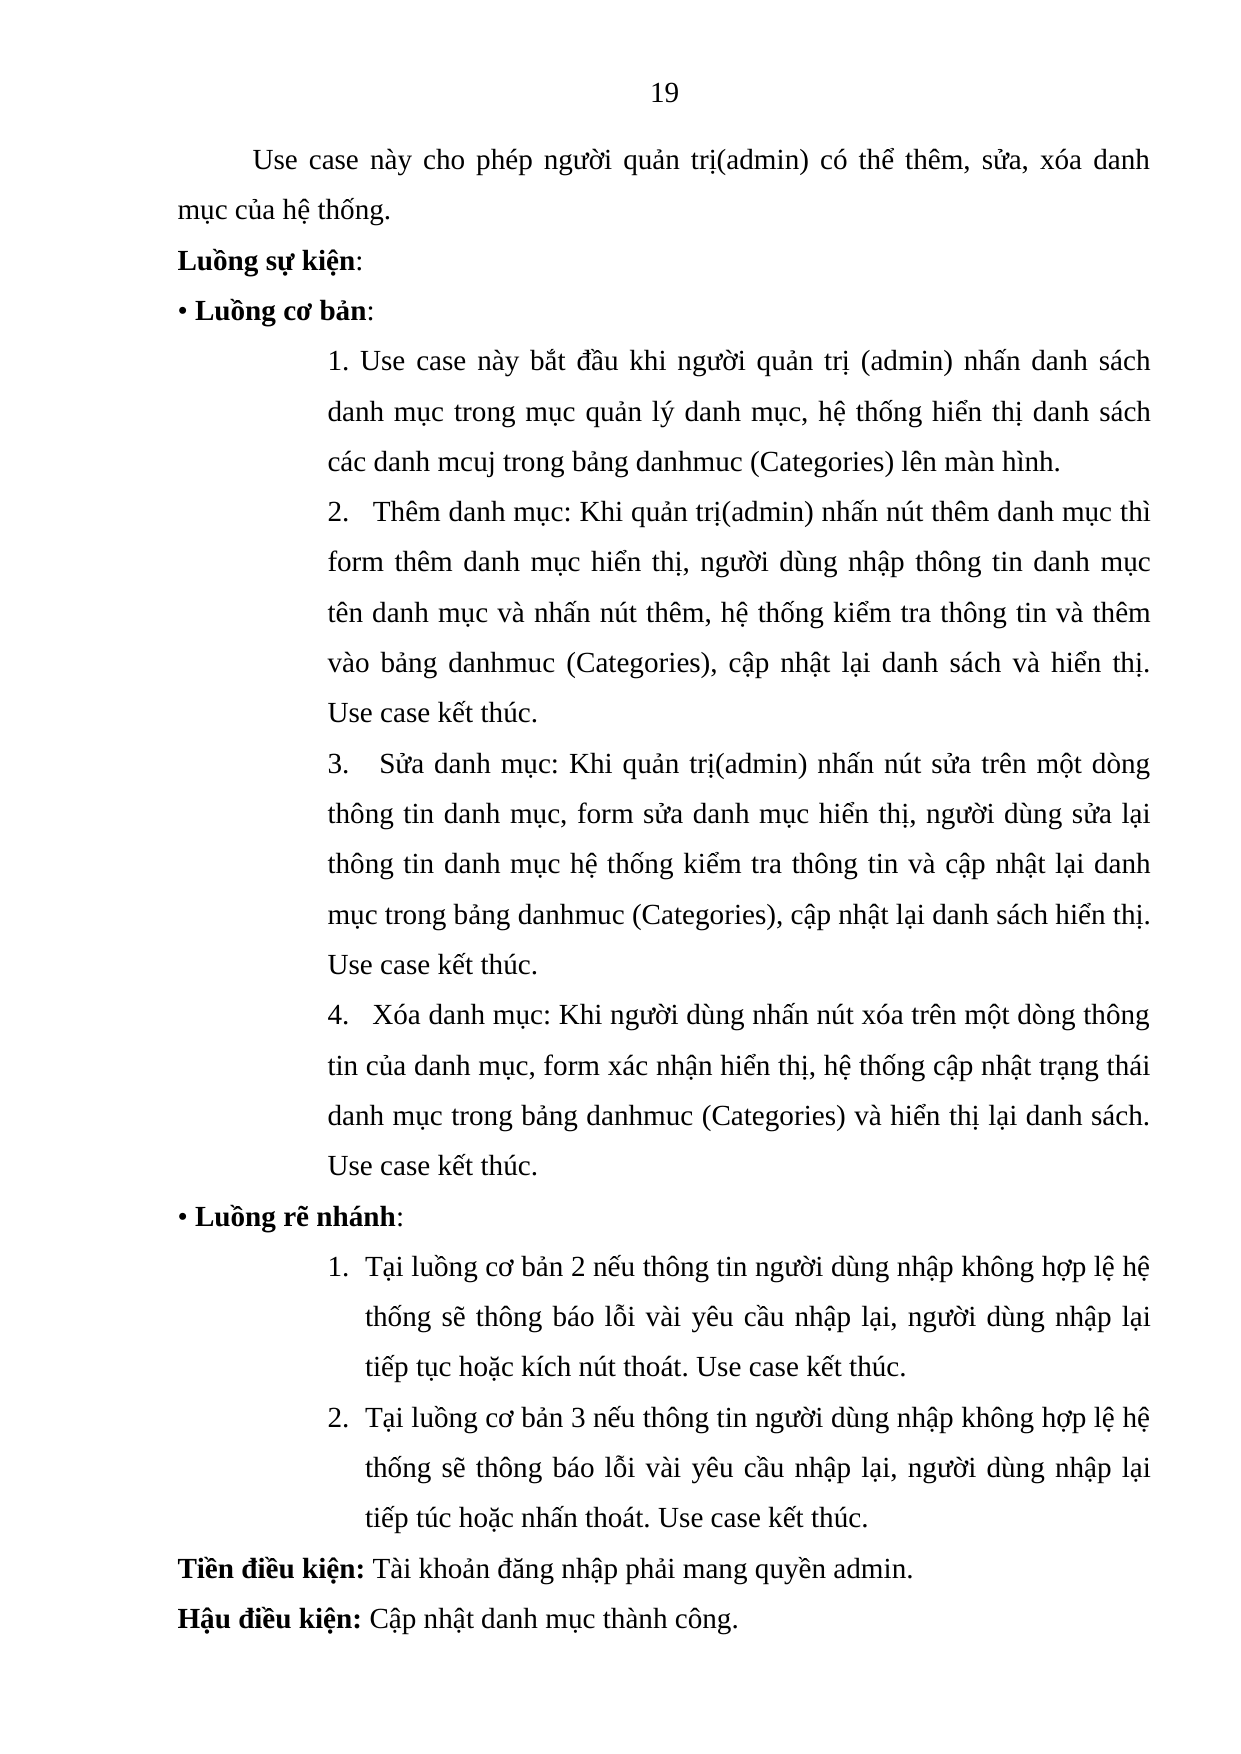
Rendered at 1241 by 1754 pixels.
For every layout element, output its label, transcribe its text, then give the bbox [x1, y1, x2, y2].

text Hậu điều kiện: Cập nhật danh mục thành công. [177, 1601, 1152, 1635]
text Luồng sự kiện: [177, 243, 1152, 276]
list Tại luồng cơ bản 2 nếu thông tin người dùng nhập không hợp lệ hệ thống sẽ thông báo lỗi vài yêu cầu nhập lại, người dùng nhập lại tiếp tục hoặc kích nút thoát. Use case kết thúc. [327, 1249, 1152, 1383]
text • Luồng cơ bản: [177, 293, 1152, 327]
list Tại luồng cơ bản 3 nếu thông tin người dùng nhập không hợp lệ hệ thống sẽ thông báo lỗi vài yêu cầu nhập lại, người dùng nhập lại tiếp túc hoặc nhấn thoát. Use case kết thúc. [327, 1400, 1152, 1534]
text Tiền điều kiện: Tài khoản đăng nhập phải mang quyền admin. [177, 1551, 1152, 1584]
text • Luồng rẽ nhánh: [177, 1199, 1152, 1232]
text 1. Use case này bắt đầu khi người quản trị (admin) nhấn danh sách danh mục trong mục quản lý danh mục, hệ thống hiển thị danh sách các danh mcuj trong bảng danhmuc (Categories) lên màn hình. [327, 343, 1152, 477]
text 4. Xóa danh mục: Khi người dùng nhấn nút xóa trên một dòng thông tin của danh mục, form xác nhận hiển thị, hệ thống cập nhật trạng thái danh mục trong bảng danhmuc (Categories) và hiển thị lại danh sách. Use case kết thúc. [327, 997, 1152, 1182]
text Use case này cho phép người quản trị(admin) có thể thêm, sửa, xóa danh mục của hệ thống. [177, 142, 1152, 226]
text 2. Thêm danh mục: Khi quản trị(admin) nhấn nút thêm danh mục thì form thêm danh mục hiển thị, người dùng nhập thông tin danh mục tên danh mục và nhấn nút thêm, hệ thống kiểm tra thông tin và thêm vào bảng danhmuc (Categories), cập nhật lại danh sách và hiển thị. Use case kết thúc. [327, 494, 1152, 729]
text 3. Sửa danh mục: Khi quản trị(admin) nhấn nút sửa trên một dòng thông tin danh mục, form sửa danh mục hiển thị, người dùng sửa lại thông tin danh mục hệ thống kiểm tra thông tin và cập nhật lại danh mục trong bảng danhmuc (Categories), cập nhật lại danh sách hiển thị. Use case kết thúc. [327, 746, 1152, 981]
